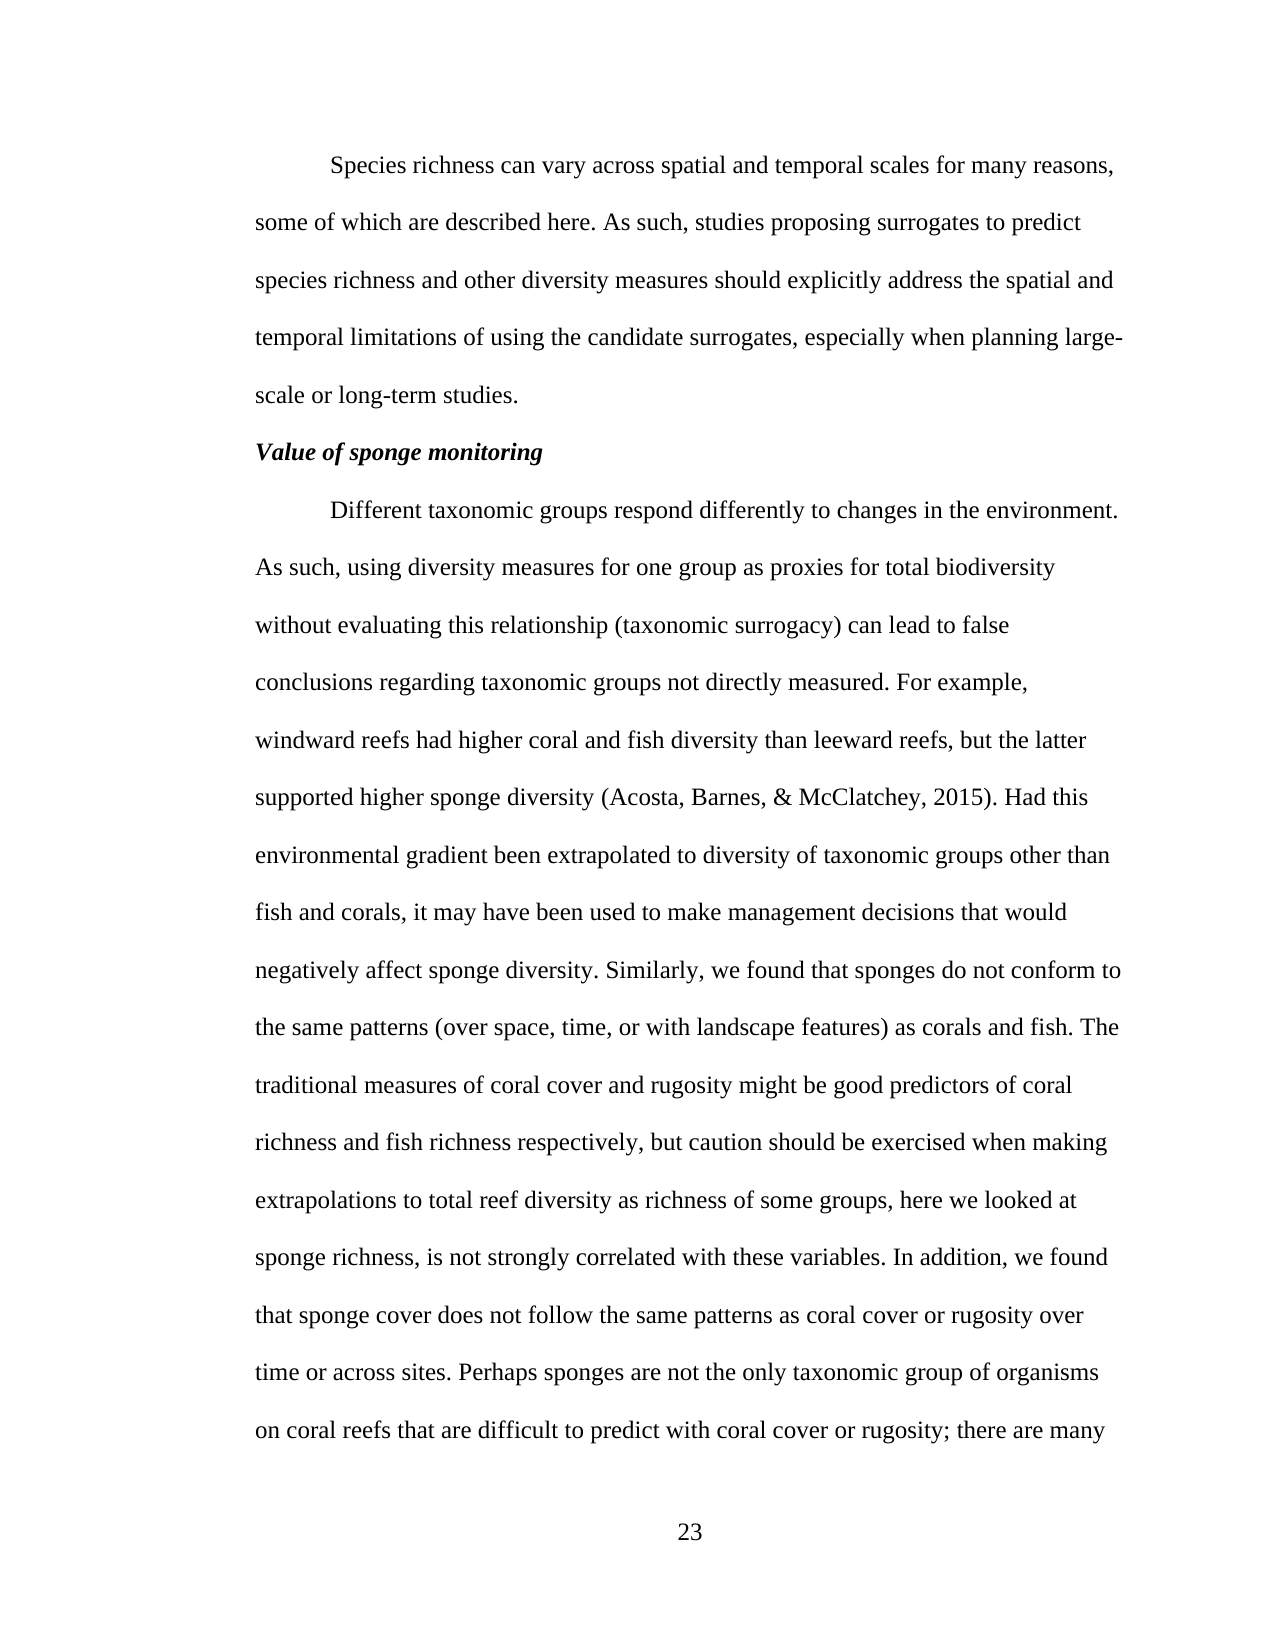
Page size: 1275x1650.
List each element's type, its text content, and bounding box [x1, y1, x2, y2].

text Species richness can vary across spatial and temporal scales for many reasons, some of which are described here. As such, studies proposing surrogates to predict species richness and other diversity measures should explicitly address the spatial and temporal limitations of using the candidate surrogates, especially when planning large-scale or long-term studies. [255, 150, 1125, 409]
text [255, 495, 1125, 1444]
subtitle Value of sponge monitoring [255, 437, 1125, 466]
